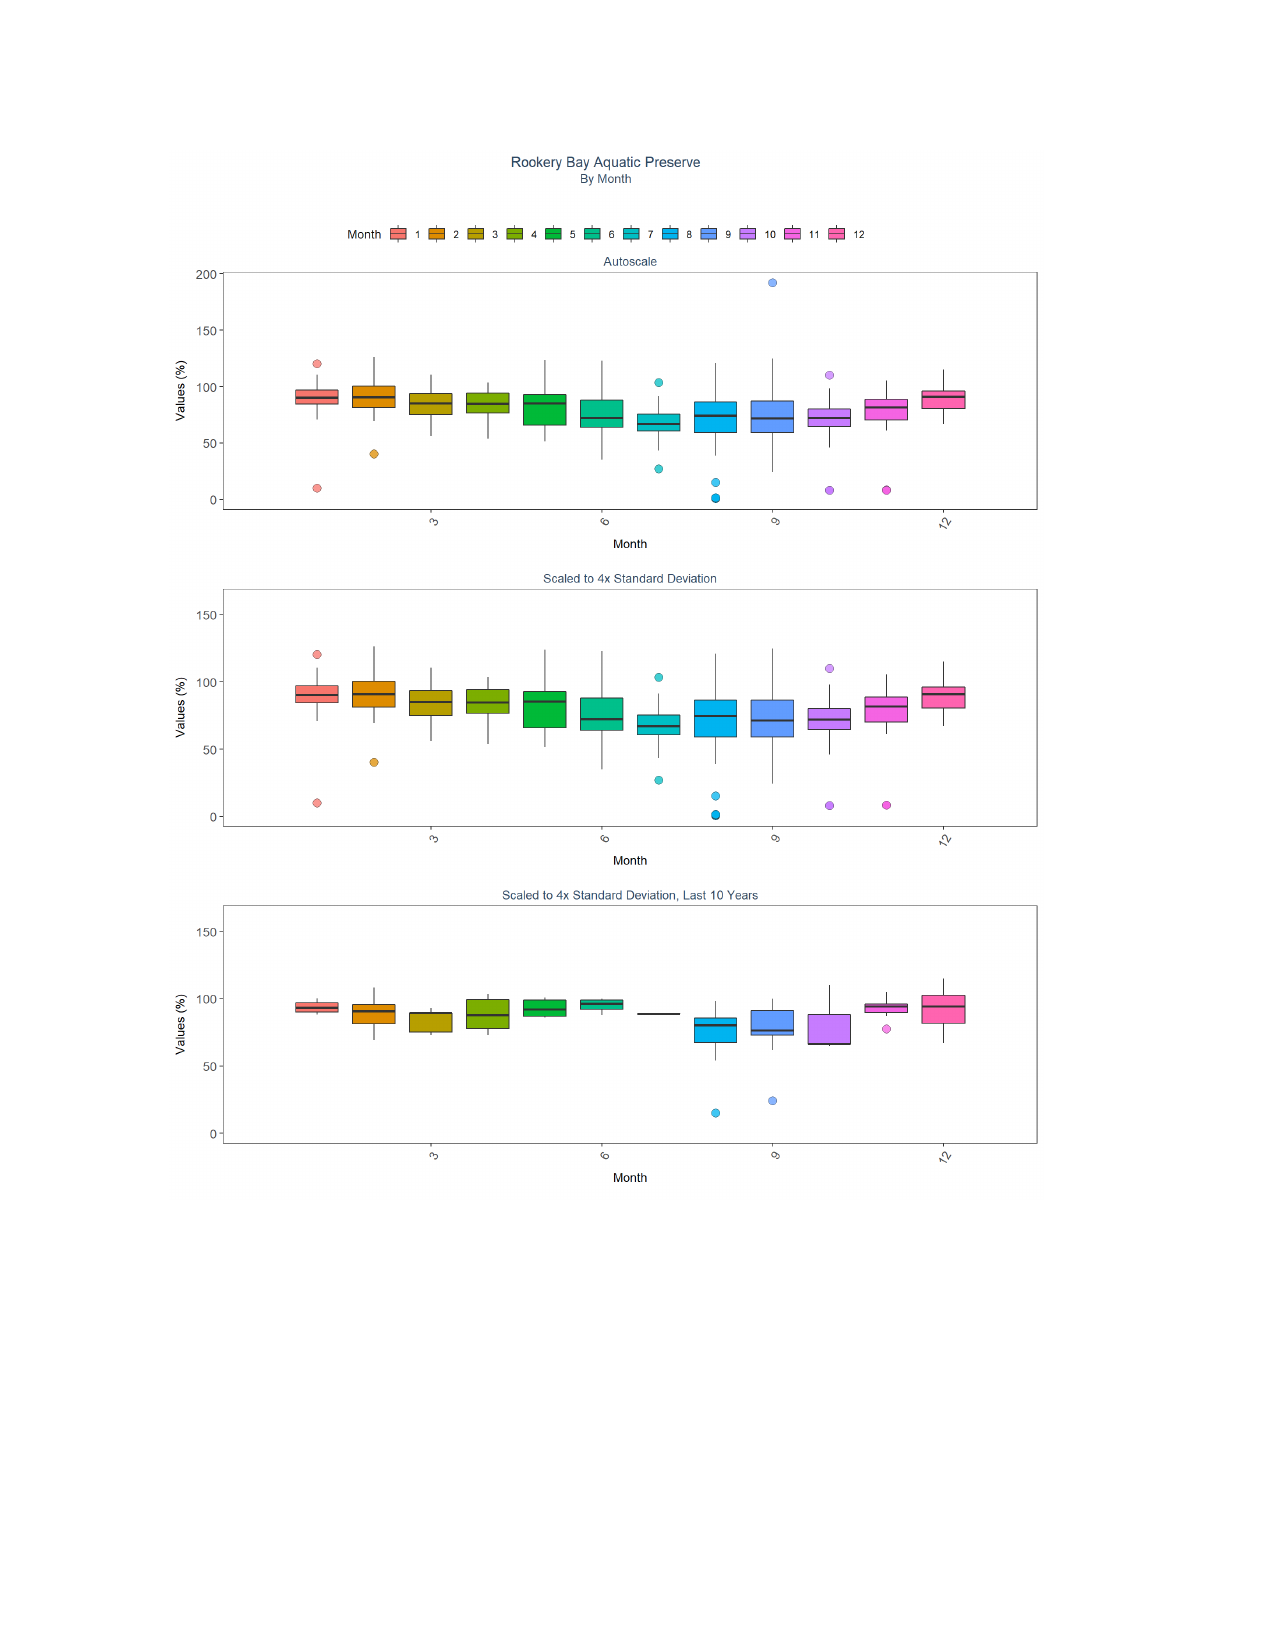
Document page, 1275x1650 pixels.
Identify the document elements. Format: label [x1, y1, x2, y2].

picture [168, 150, 1044, 1200]
